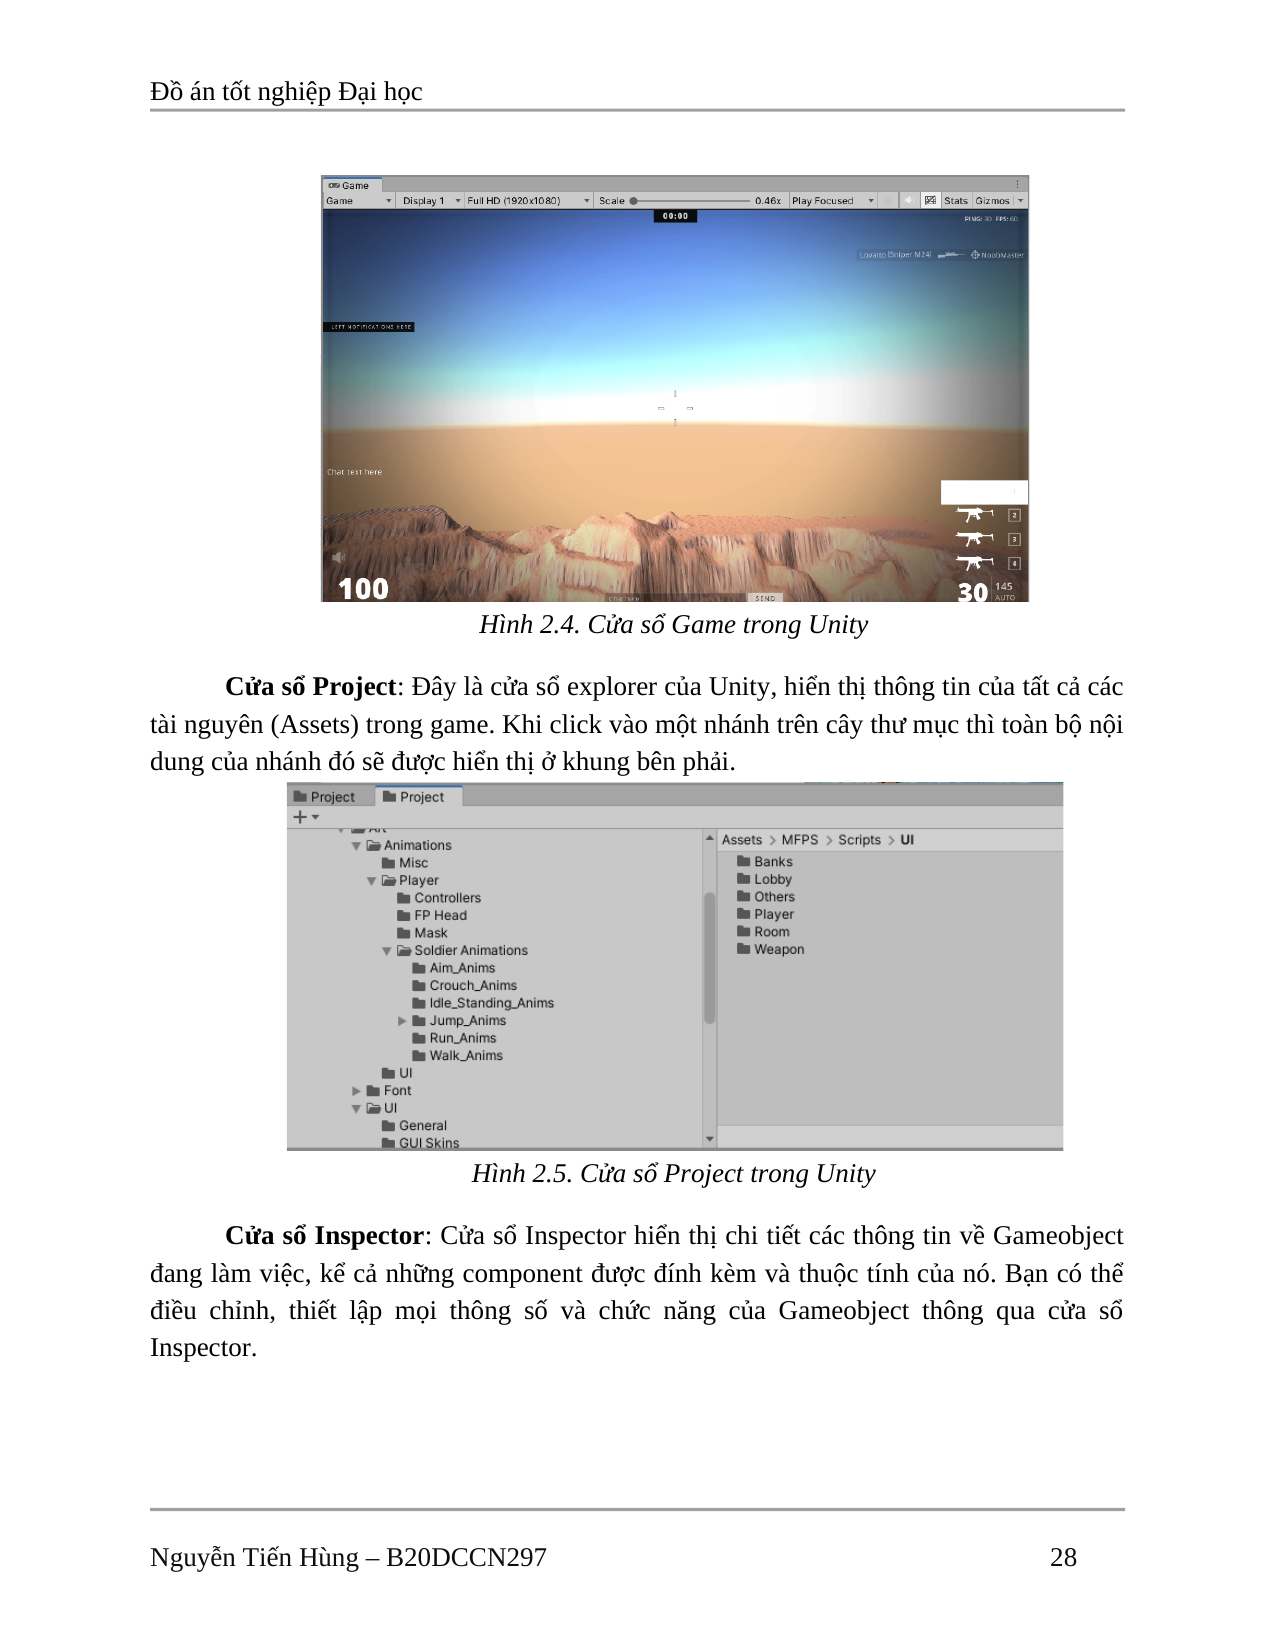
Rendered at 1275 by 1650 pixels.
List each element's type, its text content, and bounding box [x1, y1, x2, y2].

text Cửa sổ Inspector: Cửa sổ Inspector hiển thị chi tiết các thông tin về Gameobject đang làm việc, kể cả những component được đính kèm và thuộc tính của nó. Bạn có thể điều chỉnh, thiết lập mọi thông số và chức năng của Gameobject thông qua cửa sổ Inspector. [150, 1219, 1125, 1362]
text Cửa sổ Project: Đây là cửa sổ explorer của Unity, hiển thị thông tin của tất cả các tài nguyên (Assets) trong game. Khi click vào một nhánh trên cây thư mục thì toàn bộ nội dung của nhánh đó sẽ được hiển thị ở khung bên phải. [150, 670, 1125, 776]
text Hình 2.4. Cửa sổ Game trong Unity [150, 608, 1125, 639]
picture [286, 782, 1064, 1151]
text Hình 2.5. Cửa sổ Project trong Unity [150, 1157, 1125, 1188]
picture [320, 175, 1030, 602]
